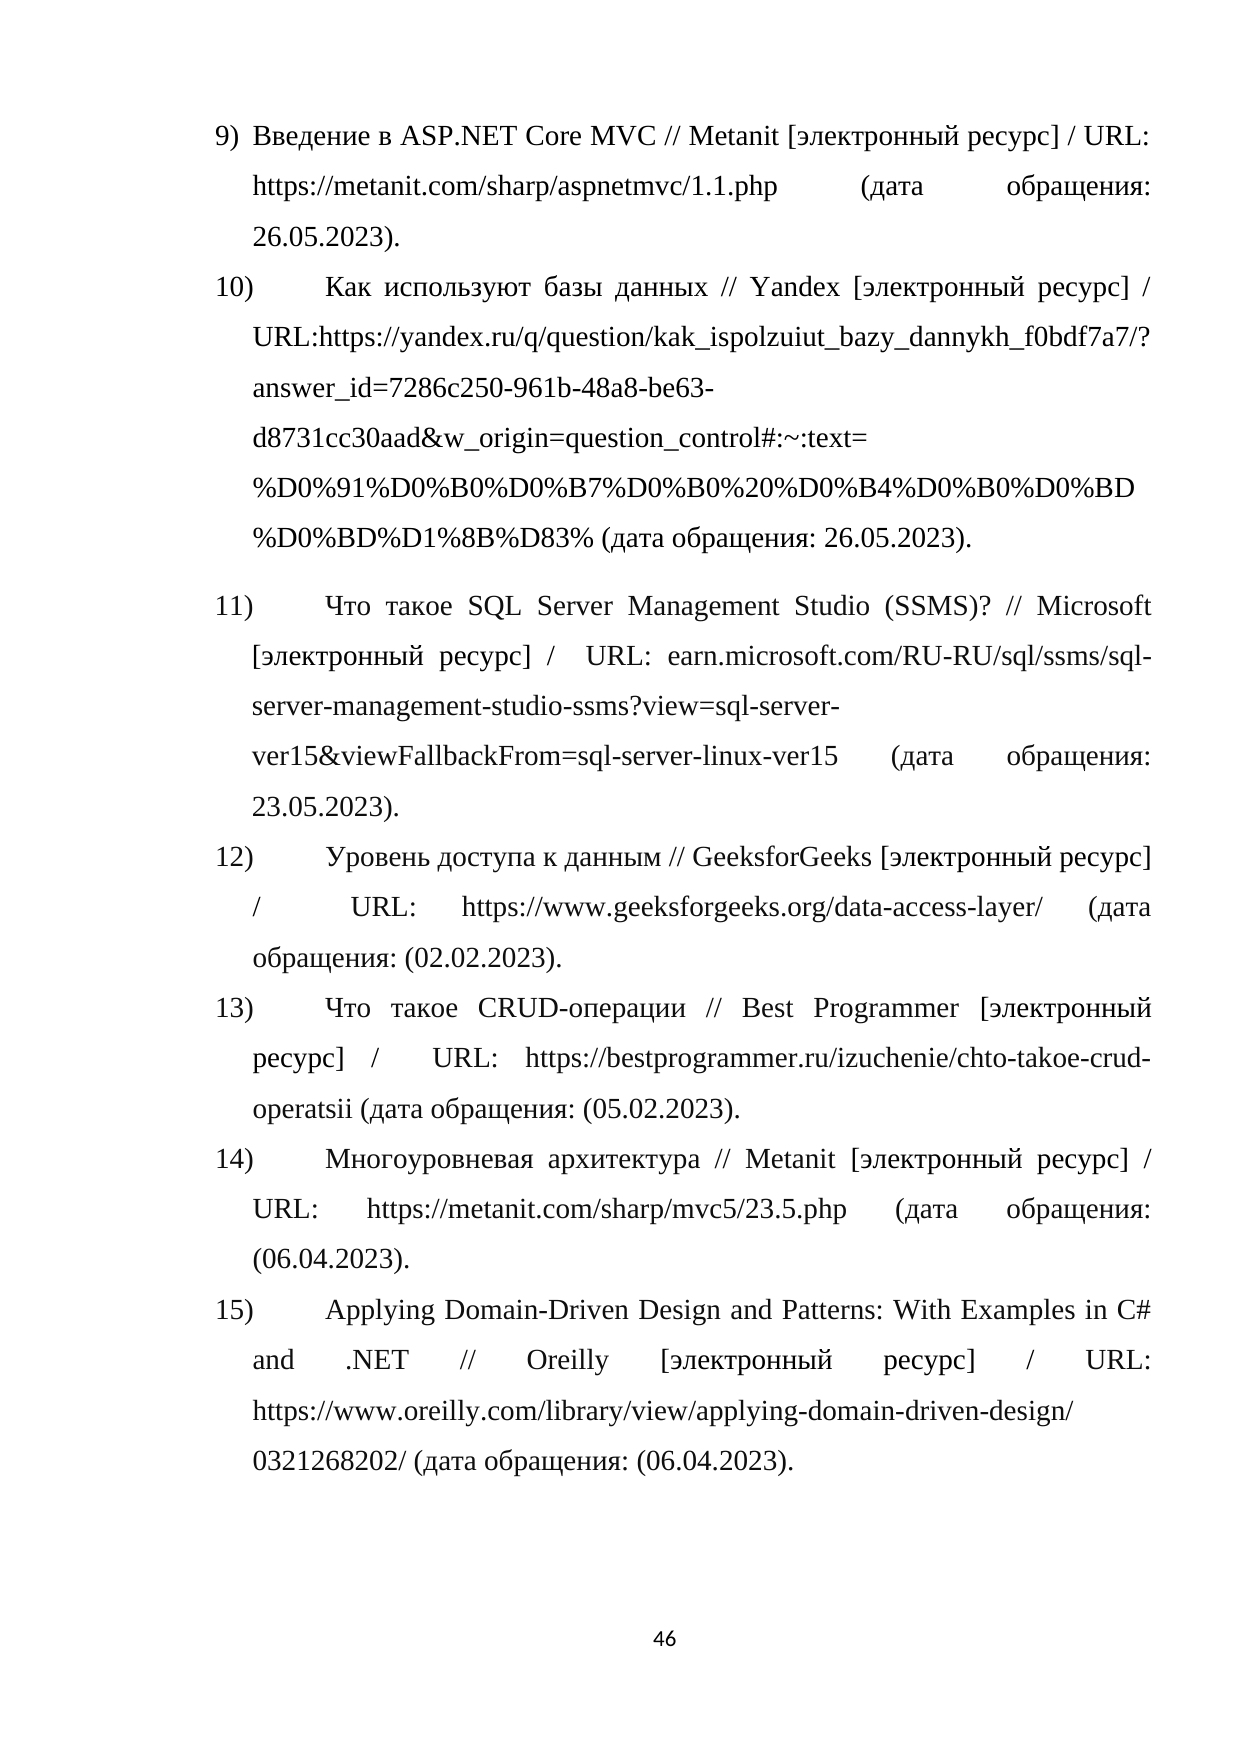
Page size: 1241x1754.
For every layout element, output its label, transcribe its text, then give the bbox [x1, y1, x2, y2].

list Как используют базы данных // Yandex [электронный ресурс] / URL:https://yandex.ru/q/question/kak_ispolzuiut_bazy_dannykh_f0bdf7a7/?answer_id=7286c250-961b-48a8-be63-d8731cc30aad&w_origin=question_control#:~:text=%D0%91%D0%B0%D0%B7%D0%B0%20%D0%B4%D0%B0%D0%BD%D0%BD%D1%8B%D83% (дата обращения: 26.05.2023). [215, 269, 1152, 554]
list Многоуровневая архитектура // Metanit [электронный ресурс] / URL: https://metanit.com/sharp/mvc5/23.5.php (дата обращения: (06.04.2023). [215, 1141, 1152, 1275]
list Что такое CRUD-операции // Best Programmer [электронный ресурс] / URL: https://bestprogrammer.ru/izuchenie/chto-takoe-crud-operatsii (дата обращения: (05.02.2023). [215, 990, 1152, 1124]
list Введение в ASP.NET Core MVC // Metanit [электронный ресурс] / URL: https://metanit.com/sharp/aspnetmvc/1.1.php (дата обращения: 26.05.2023). [215, 118, 1152, 252]
list Уровень доступа к данным // GeeksforGeeks [электронный ресурс] / URL: https://www.geeksforgeeks.org/data-access-layer/ (дата обращения: (02.02.2023). [215, 839, 1152, 973]
list Applying Domain-Driven Design and Patterns: With Examples in C# and .NET // Oreilly [электронный ресурс] / URL: https://www.oreilly.com/library/view/applying-domain-driven-design/0321268202/ (дата обращения: (06.04.2023). [215, 1292, 1152, 1476]
list Что такое SQL Server Management Studio (SSMS)? // Microsoft [электронный ресурс] / URL: earn.microsoft.com/RU-RU/sql/ssms/sql-server-management-studio-ssms?view=sql-server-ver15&viewFallbackFrom=sql-server-linux-ver15 (дата обращения: 23.05.2023). [214, 588, 1152, 822]
